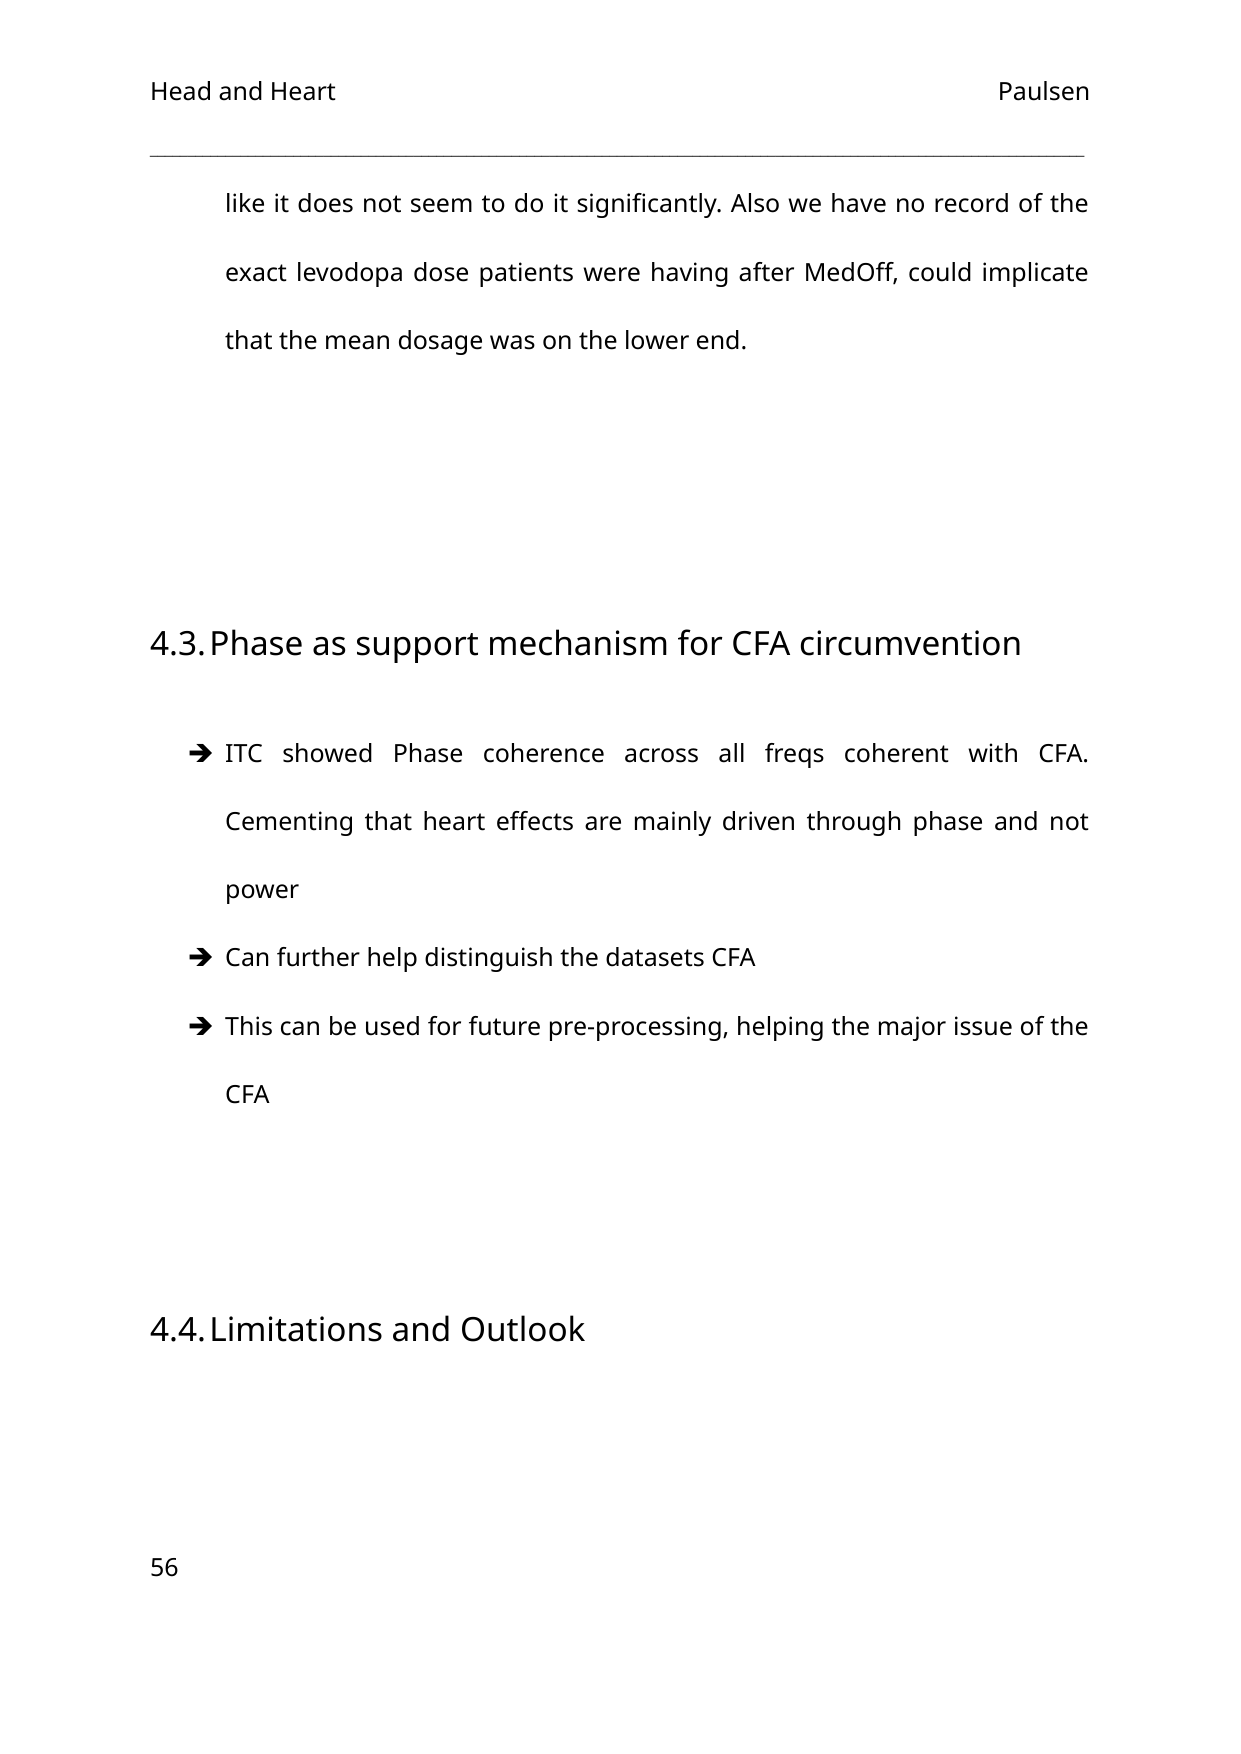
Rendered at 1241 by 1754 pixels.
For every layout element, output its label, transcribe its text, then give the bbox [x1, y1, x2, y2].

subtitle Phase as support mechanism for CFA circumvention [150, 620, 1090, 665]
list This can be used for future pre-processing, helping the major issue of the CFA [187, 1008, 1090, 1110]
list ITC showed Phase coherence across all freqs coherent with CFA. Cementing that heart effects are mainly driven through phase and not power [187, 736, 1090, 906]
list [187, 186, 1090, 356]
subtitle Limitations and Outlook [150, 1306, 1090, 1351]
list Can further help distinguish the datasets CFA [187, 940, 1090, 974]
